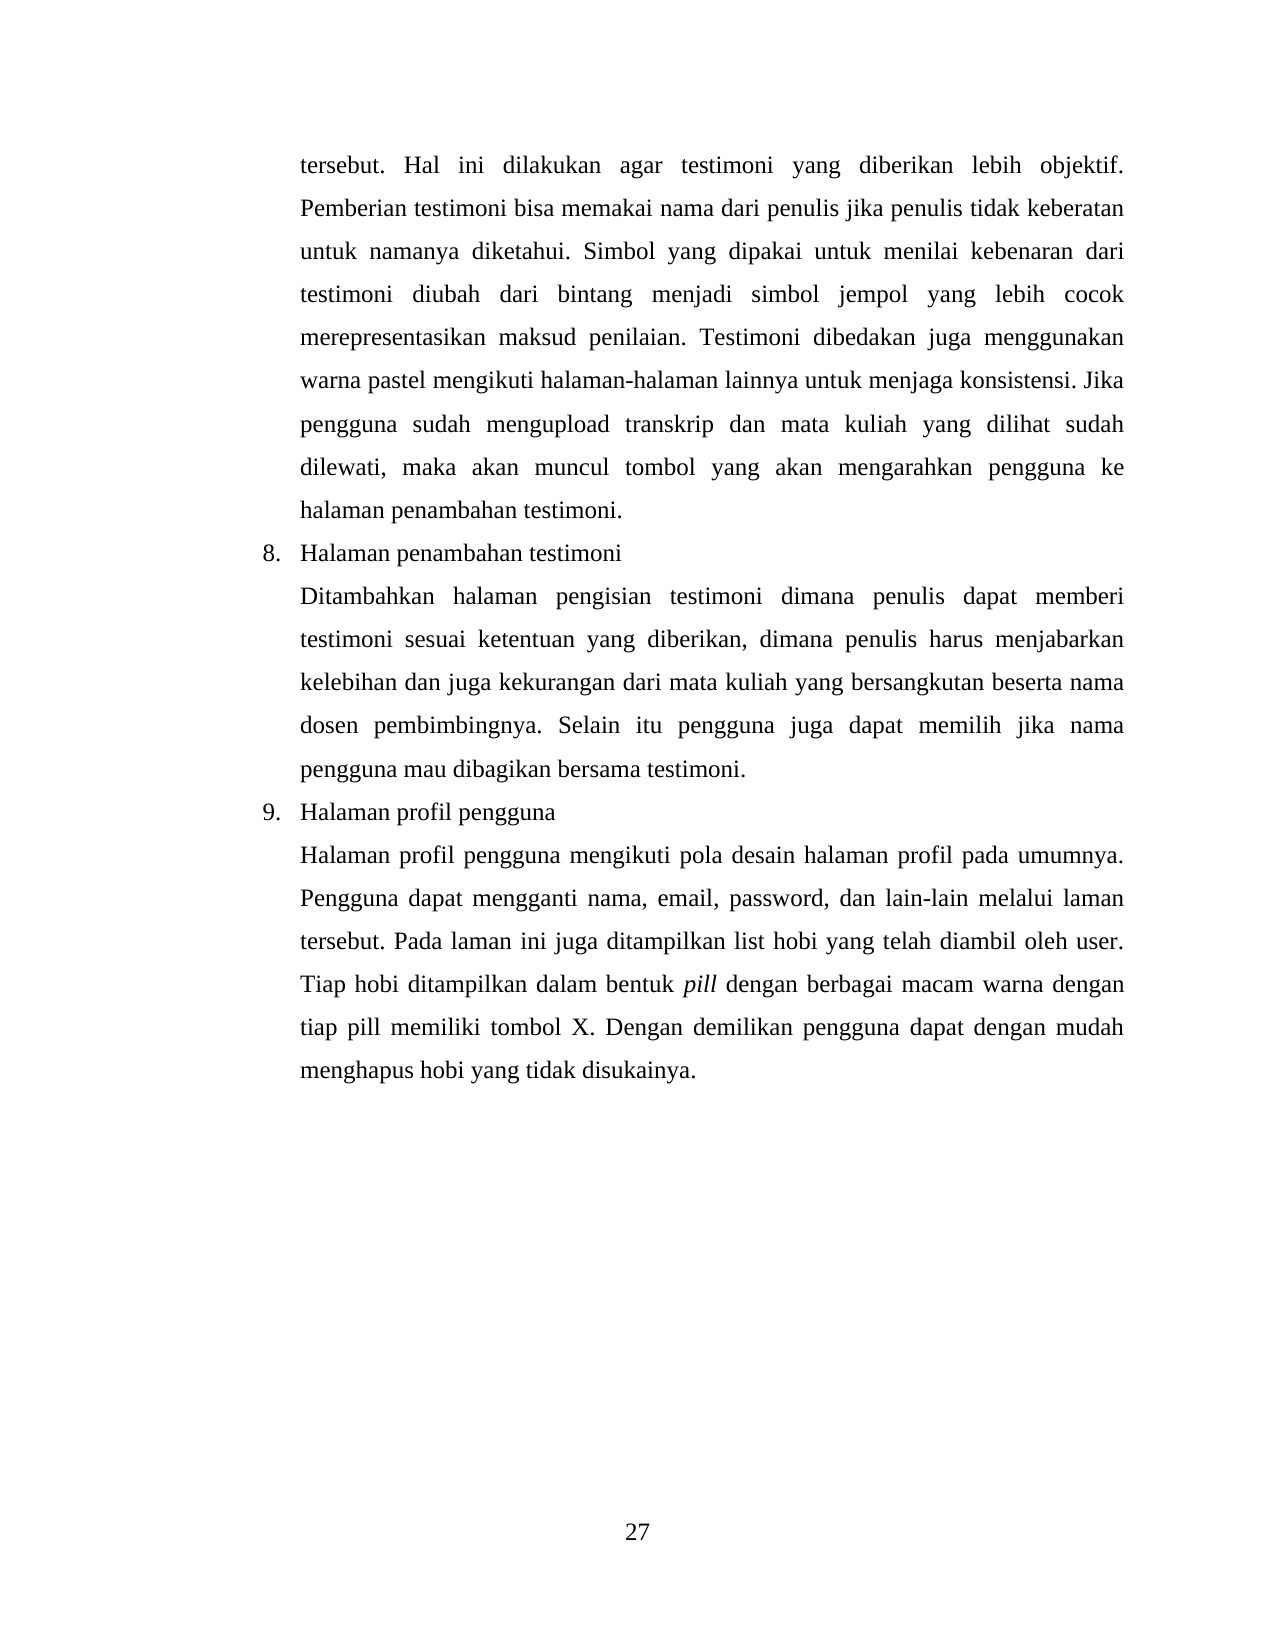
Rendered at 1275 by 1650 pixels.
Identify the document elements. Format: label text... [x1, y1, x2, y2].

text Halaman profil pengguna mengikuti pola desain halaman profil pada umumnya. Pengguna dapat mengganti nama, email, password, dan lain-lain melalui laman tersebut. Pada laman ini juga ditampilkan list hobi yang telah diambil oleh user. Tiap hobi ditampilkan dalam bentuk pill dengan berbagai macam warna dengan tiap pill memiliki tombol X. Dengan demilikan pengguna dapat dengan mudah menghapus hobi yang tidak disukainya. [300, 840, 1125, 1084]
text Ditambahkan halaman pengisian testimoni dimana penulis dapat memberi testimoni sesuai ketentuan yang diberikan, dimana penulis harus menjabarkan kelebihan dan juga kekurangan dari mata kuliah yang bersangkutan beserta nama dosen pembimbingnya. Selain itu pengguna juga dapat memilih jika nama pengguna mau dibagikan bersama testimoni. [300, 581, 1125, 782]
subtitle Halaman penambahan testimoni [262, 538, 1125, 567]
subtitle Halaman profil pengguna [262, 797, 1125, 826]
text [300, 150, 1125, 524]
